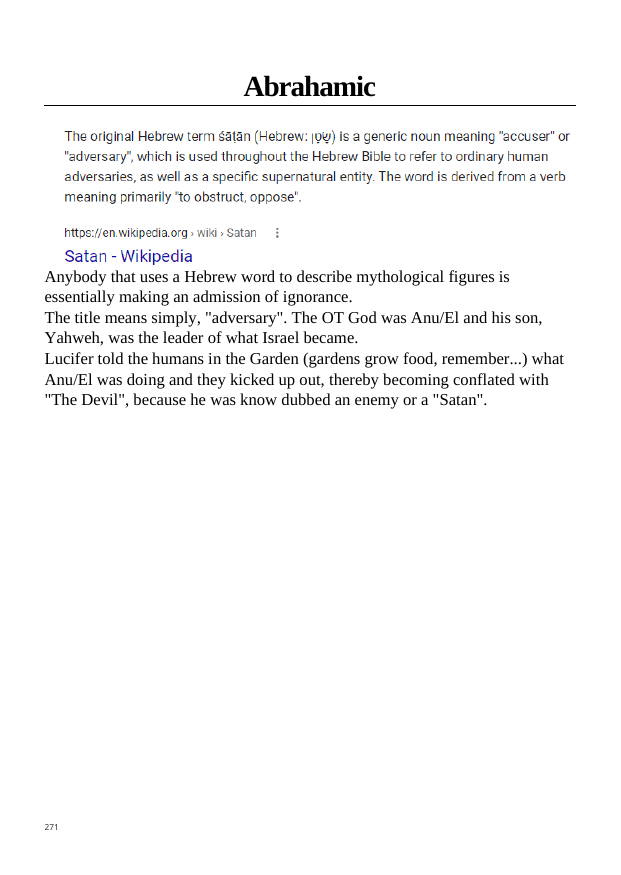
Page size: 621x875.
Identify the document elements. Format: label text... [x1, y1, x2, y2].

subtitle Abrahamic [44, 69, 576, 105]
text Anybody that uses a Hebrew word to describe mythological figures is essentially making an admission of ignorance. [44, 266, 576, 306]
picture [44, 118, 576, 265]
text Lucifer told the humans in the Garden (gardens grow food, remember...) what Anu/El was doing and they kicked up out, thereby becoming conflated with "The Devil", because he was know dubbed an enemy or a "Satan". [44, 349, 576, 409]
text The title means simply, "adversary". The OT God was Anu/El and his son, Yahweh, was the leader of what Israel became. [44, 308, 576, 347]
